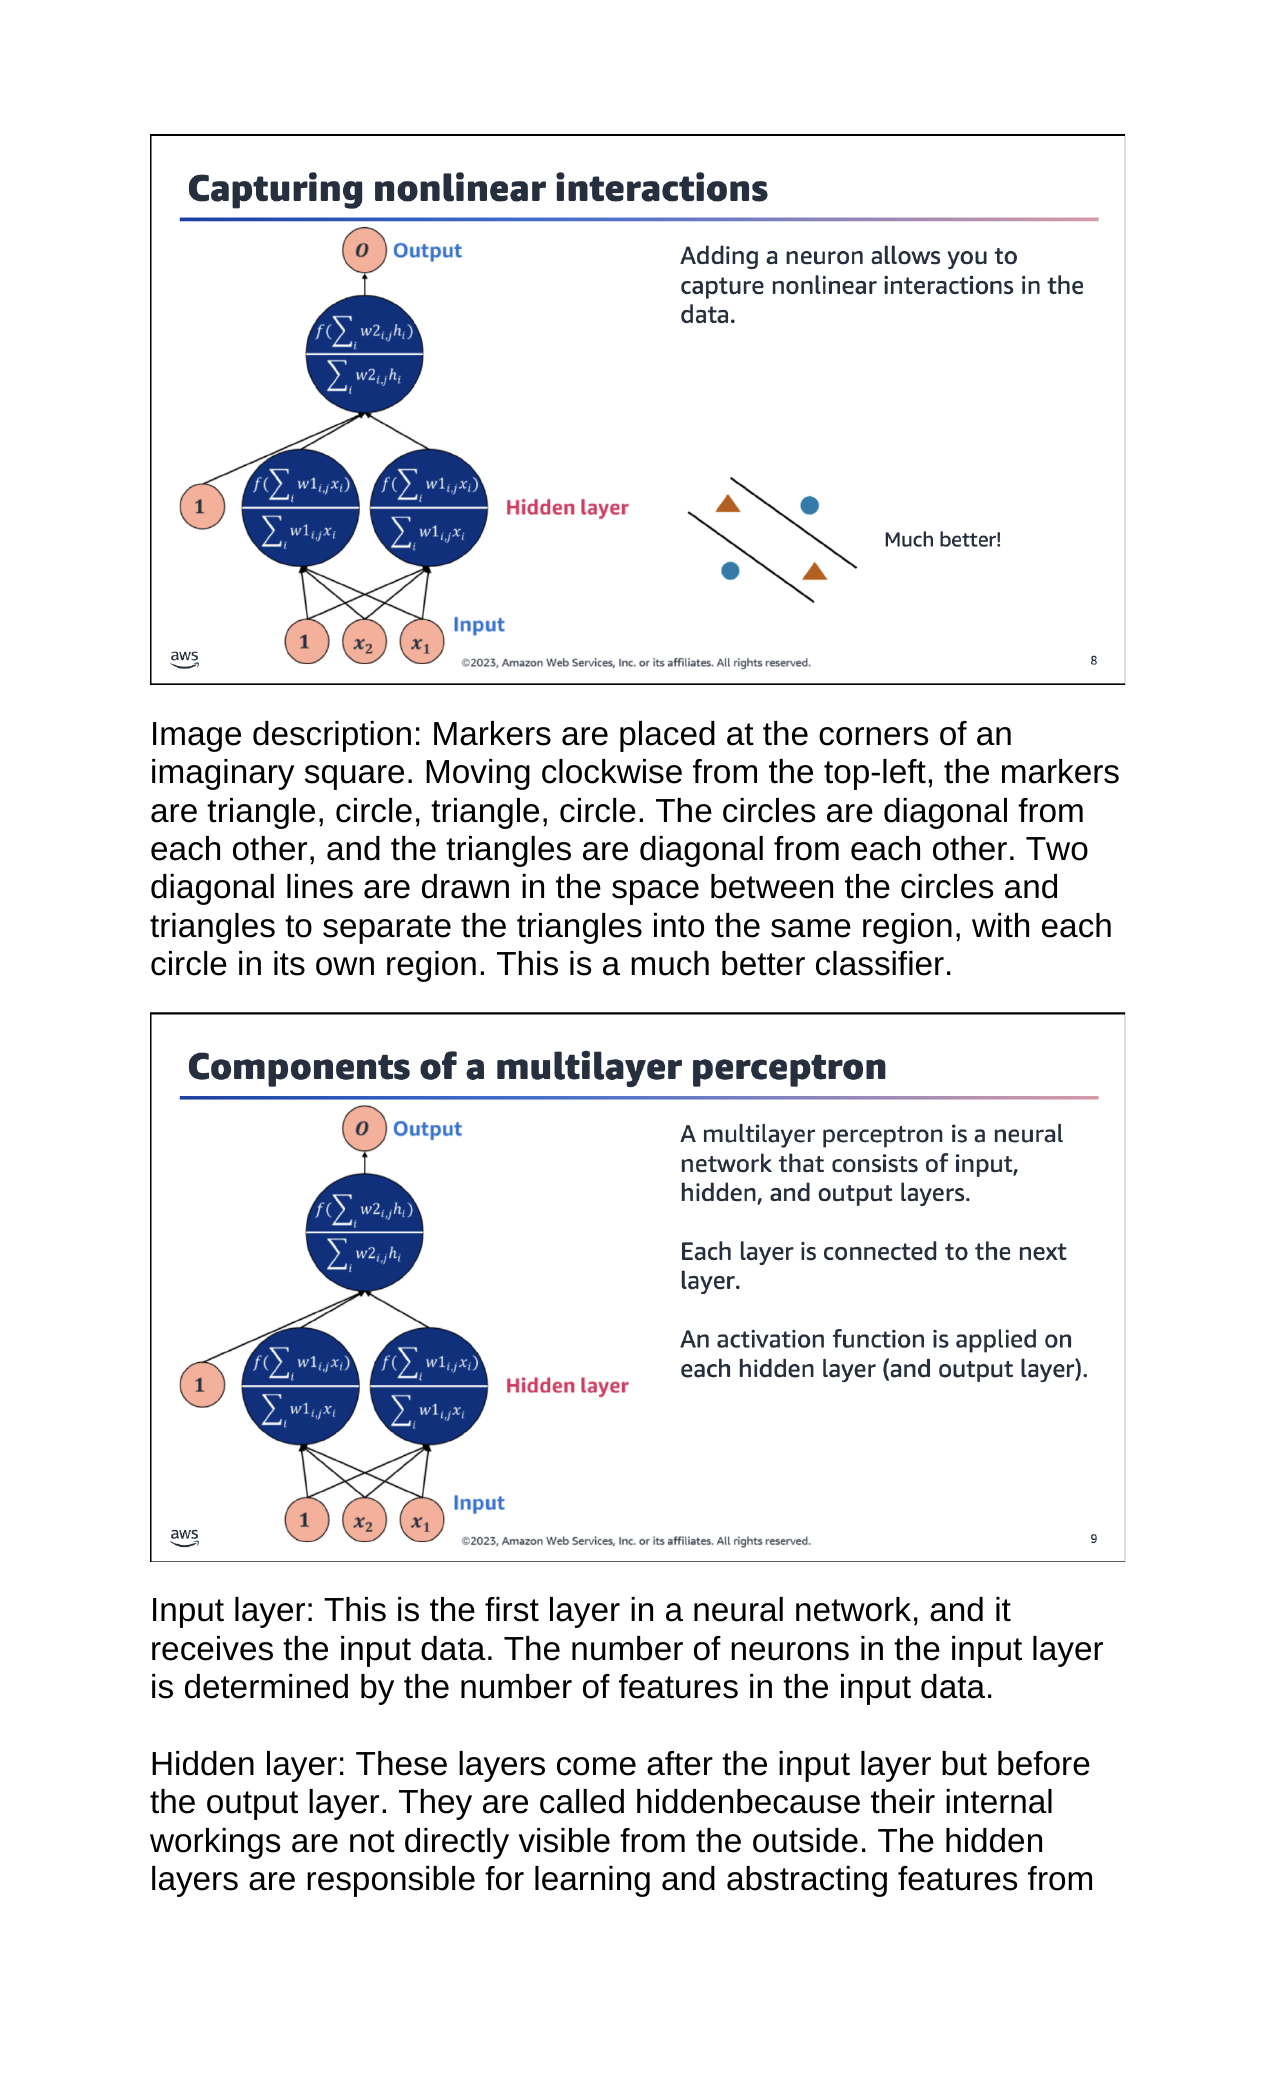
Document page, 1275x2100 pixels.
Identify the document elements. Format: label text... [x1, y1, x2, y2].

picture [150, 134, 1125, 685]
text Input layer: This is the first layer in a neural network, and it receives the input data. The number of neurons in the input layer is determined by the number of features in the input data. [150, 1590, 1125, 1706]
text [150, 1744, 1125, 1898]
picture [150, 1011, 1125, 1562]
text Image description: Markers are placed at the corners of an imaginary square. Moving clockwise from the top-left, the markers are triangle, circle, triangle, circle. The circles are diagonal from each other, and the triangles are diagonal from each other. Two diagonal lines are drawn in the space between the circles and triangles to separate the triangles into the same region, with each circle in its own region. This is a much better classifier. [150, 714, 1125, 983]
